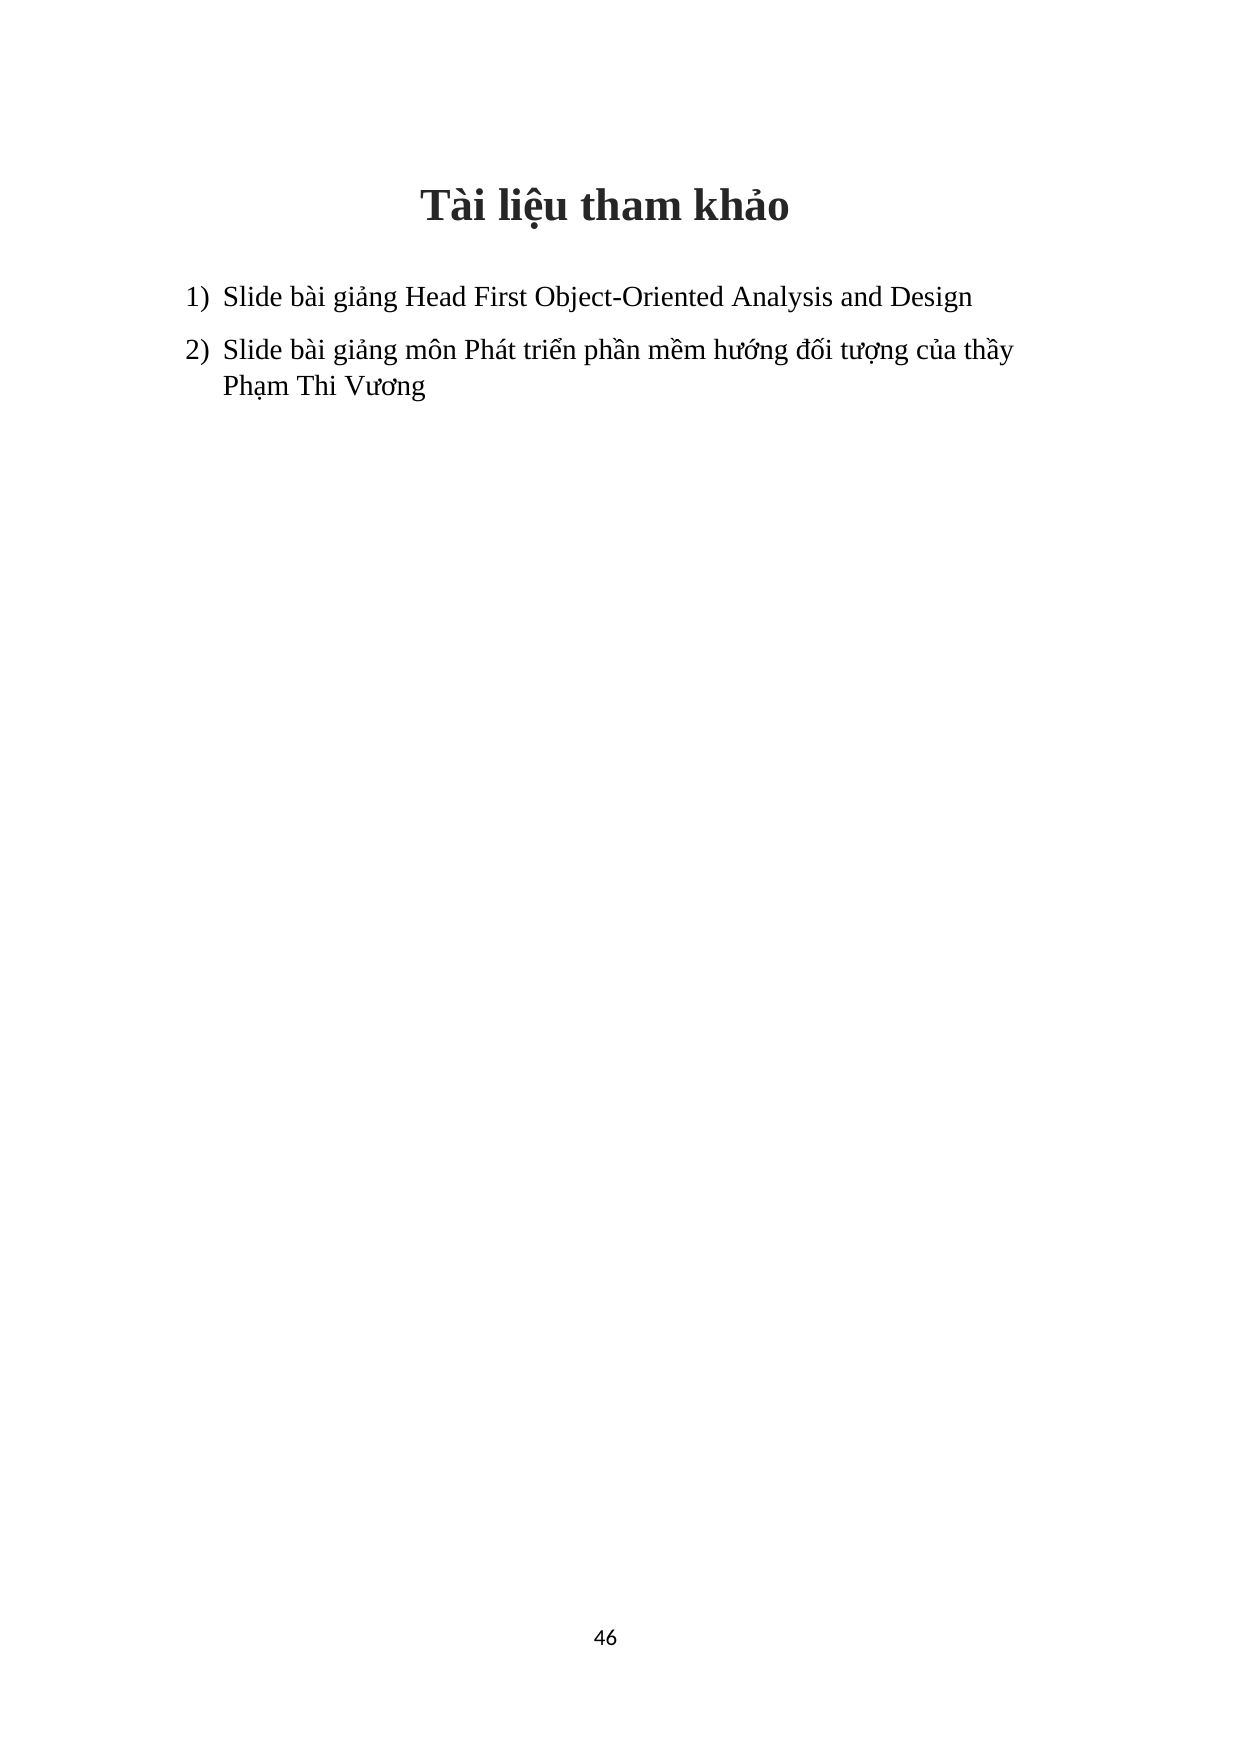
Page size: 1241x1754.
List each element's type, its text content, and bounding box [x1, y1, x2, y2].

list Slide bài giảng Head First Object-Oriented Analysis and Design [185, 279, 1063, 313]
list Slide bài giảng môn Phát triển phần mềm hướng đối tượng của thầy Phạm Thi Vương [185, 332, 1063, 402]
subtitle Tài liệu tham khảo [148, 177, 1063, 230]
